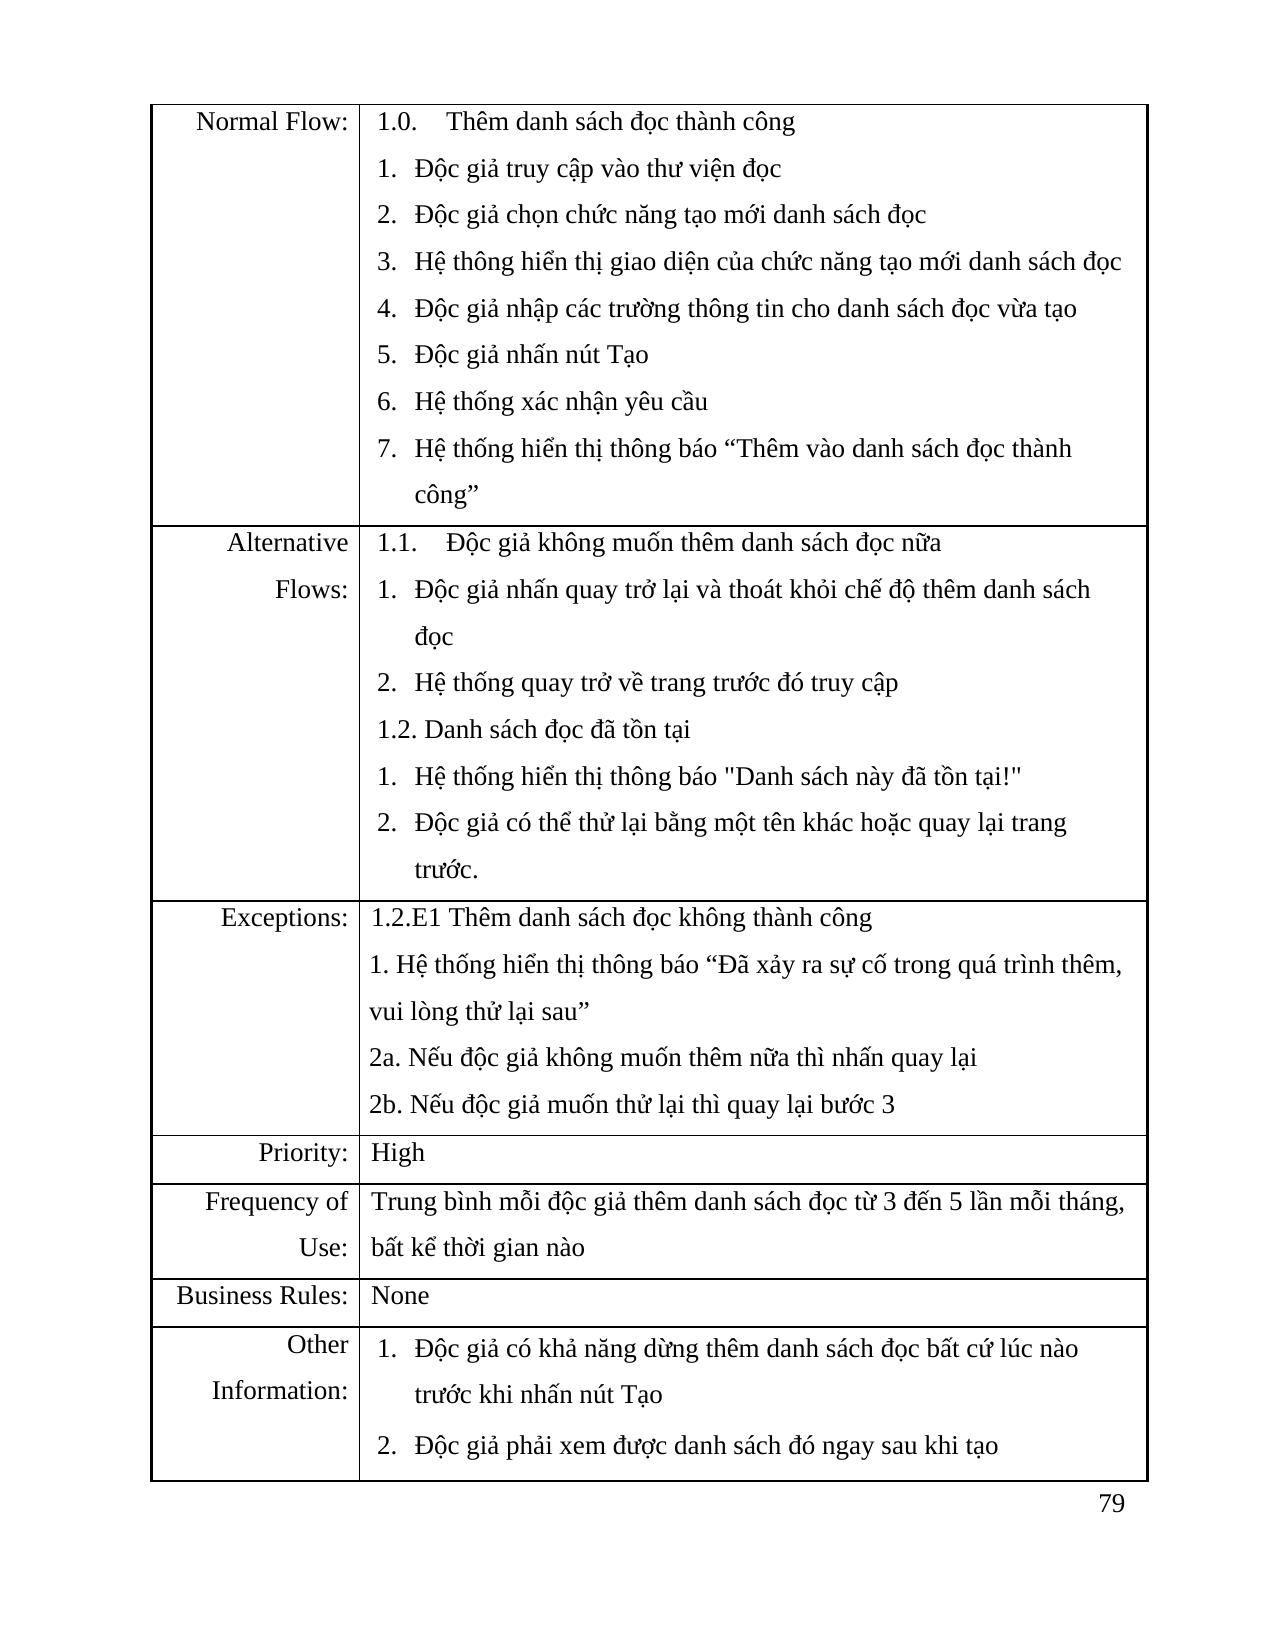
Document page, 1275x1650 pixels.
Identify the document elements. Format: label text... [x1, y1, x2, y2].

table_cell Business Rules: [153, 1280, 359, 1326]
table_cell Thêm danh sách đọc thành công Độc giả truy cập vào thư viện đọc Độc giả chọn chức năng tạo mới danh sách đọc Hệ thông hiển thị giao diện của chức năng tạo mới danh sách đọc Độc giả nhập các trường thông tin cho danh sách đọc vừa tạo Độc giả nhấn nút Tạo Hệ thống xác nhận yêu cầu Hệ thống hiển thị thông báo “Thêm vào danh sách đọc thành công” [360, 105, 1146, 525]
table_cell Độc giả không muốn thêm danh sách đọc nữa Độc giả nhấn quay trở lại và thoát khỏi chế độ thêm danh sách đọc Hệ thống quay trở về trang trước đó truy cập 1.2. Danh sách đọc đã tồn tại Hệ thống hiển thị thông báo "Danh sách này đã tồn tại!" Độc giả có thể thử lại bằng một tên khác hoặc quay lại trang trước. [360, 527, 1146, 900]
table_cell 1.2.E1 Thêm danh sách đọc không thành công 1. Hệ thống hiển thị thông báo “Đã xảy ra sự cố trong quá trình thêm, vui lòng thử lại sau” 2a. Nếu độc giả không muốn thêm nữa thì nhấn quay lại 2b. Nếu độc giả muốn thử lại thì quay lại bước 3 [360, 902, 1146, 1135]
table_cell Exceptions: [153, 902, 359, 1135]
table_cell Alternative Flows: [153, 527, 359, 900]
table_cell Frequency of Use: [153, 1185, 359, 1278]
table_cell Độc giả có khả năng dừng thêm danh sách đọc bất cứ lúc nào trước khi nhấn nút Tạo Độc giả phải xem được danh sách đó ngay sau khi tạo [360, 1328, 1146, 1480]
table_cell Normal Flow: [153, 105, 359, 525]
table_cell None [360, 1280, 1146, 1326]
table_cell Other Information: [153, 1328, 359, 1480]
table_cell Trung bình mỗi độc giả thêm danh sách đọc từ 3 đến 5 lần mỗi tháng, bất kể thời gian nào [360, 1185, 1146, 1278]
table_cell High [360, 1136, 1146, 1183]
table_cell Priority: [153, 1136, 359, 1183]
